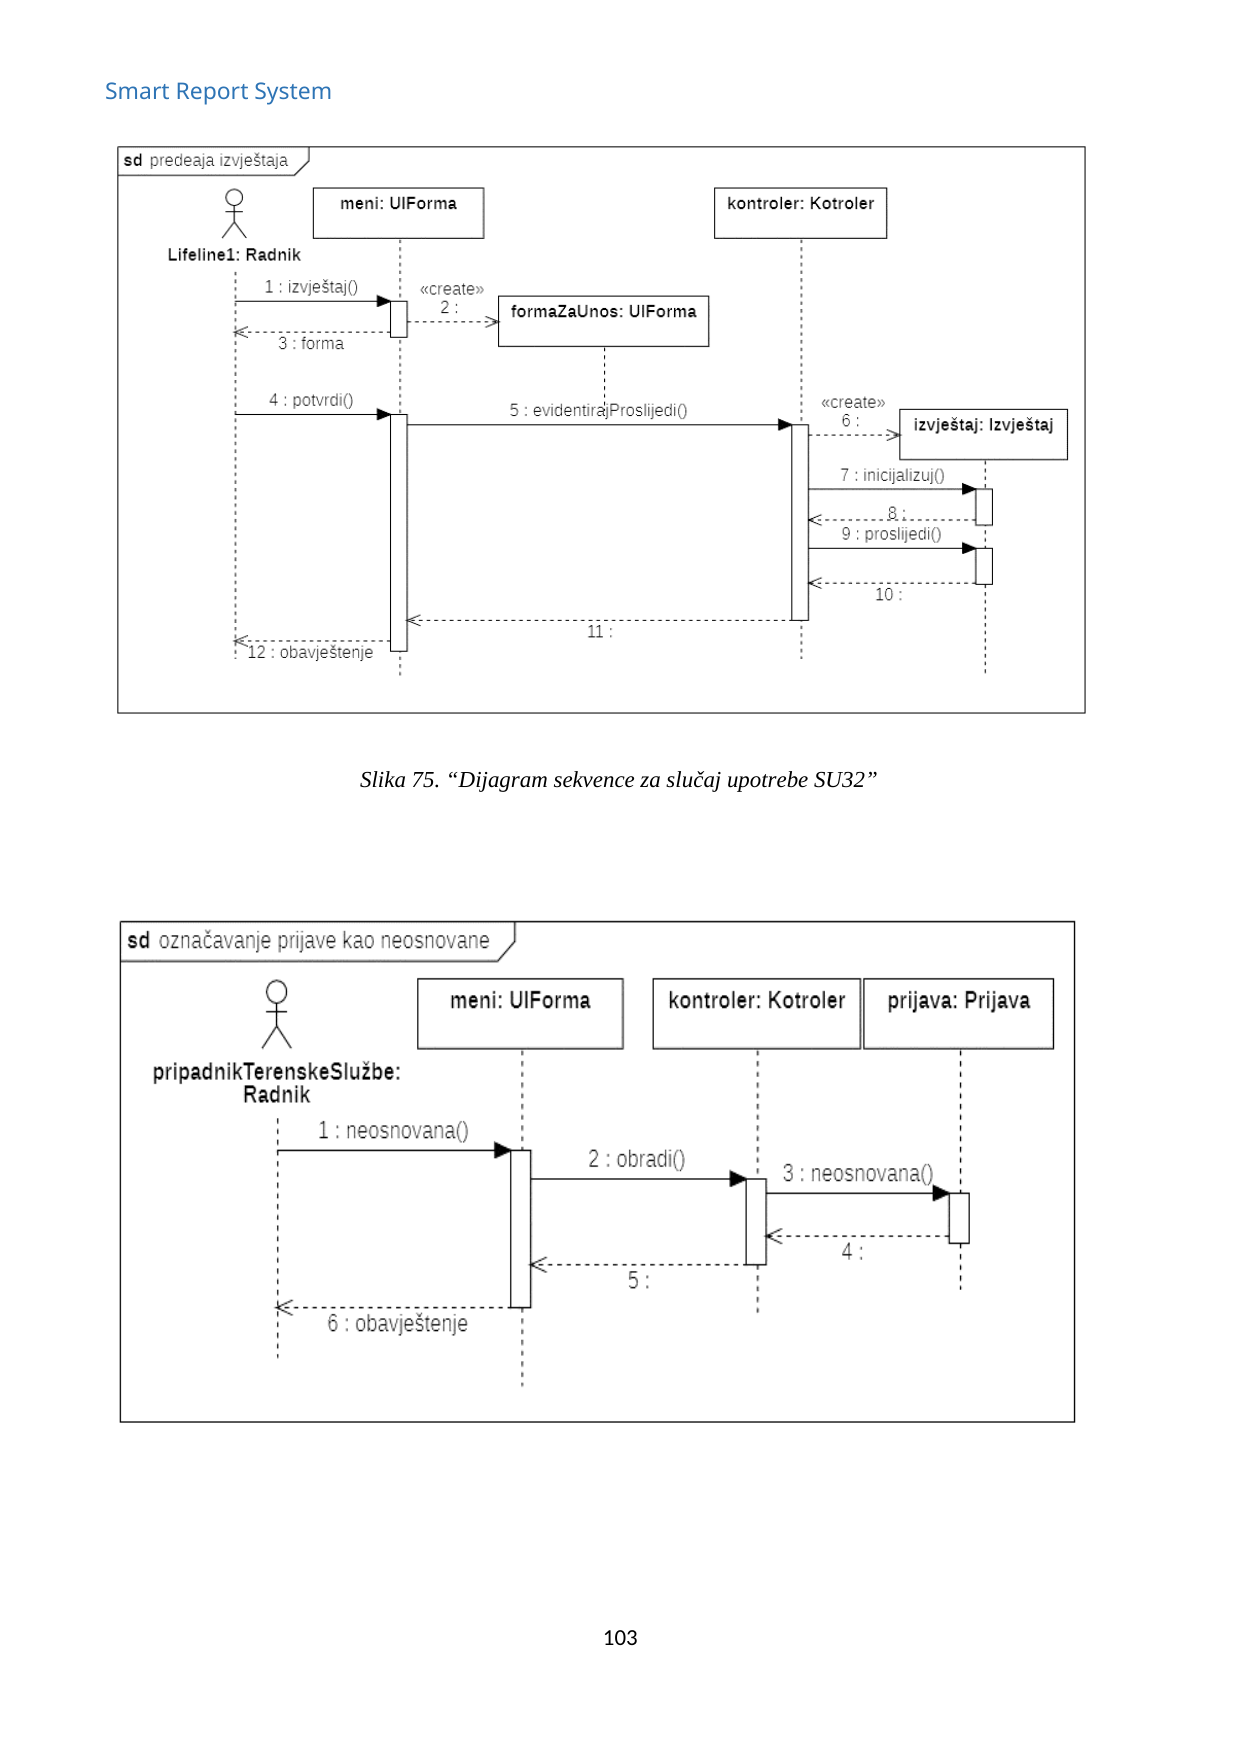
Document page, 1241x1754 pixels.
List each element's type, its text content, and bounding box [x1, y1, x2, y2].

picture [105, 134, 1136, 764]
text Slika 75. “Dijagram sekvence za slučaj upotrebe SU32” [105, 764, 1135, 792]
picture [105, 904, 1136, 1493]
